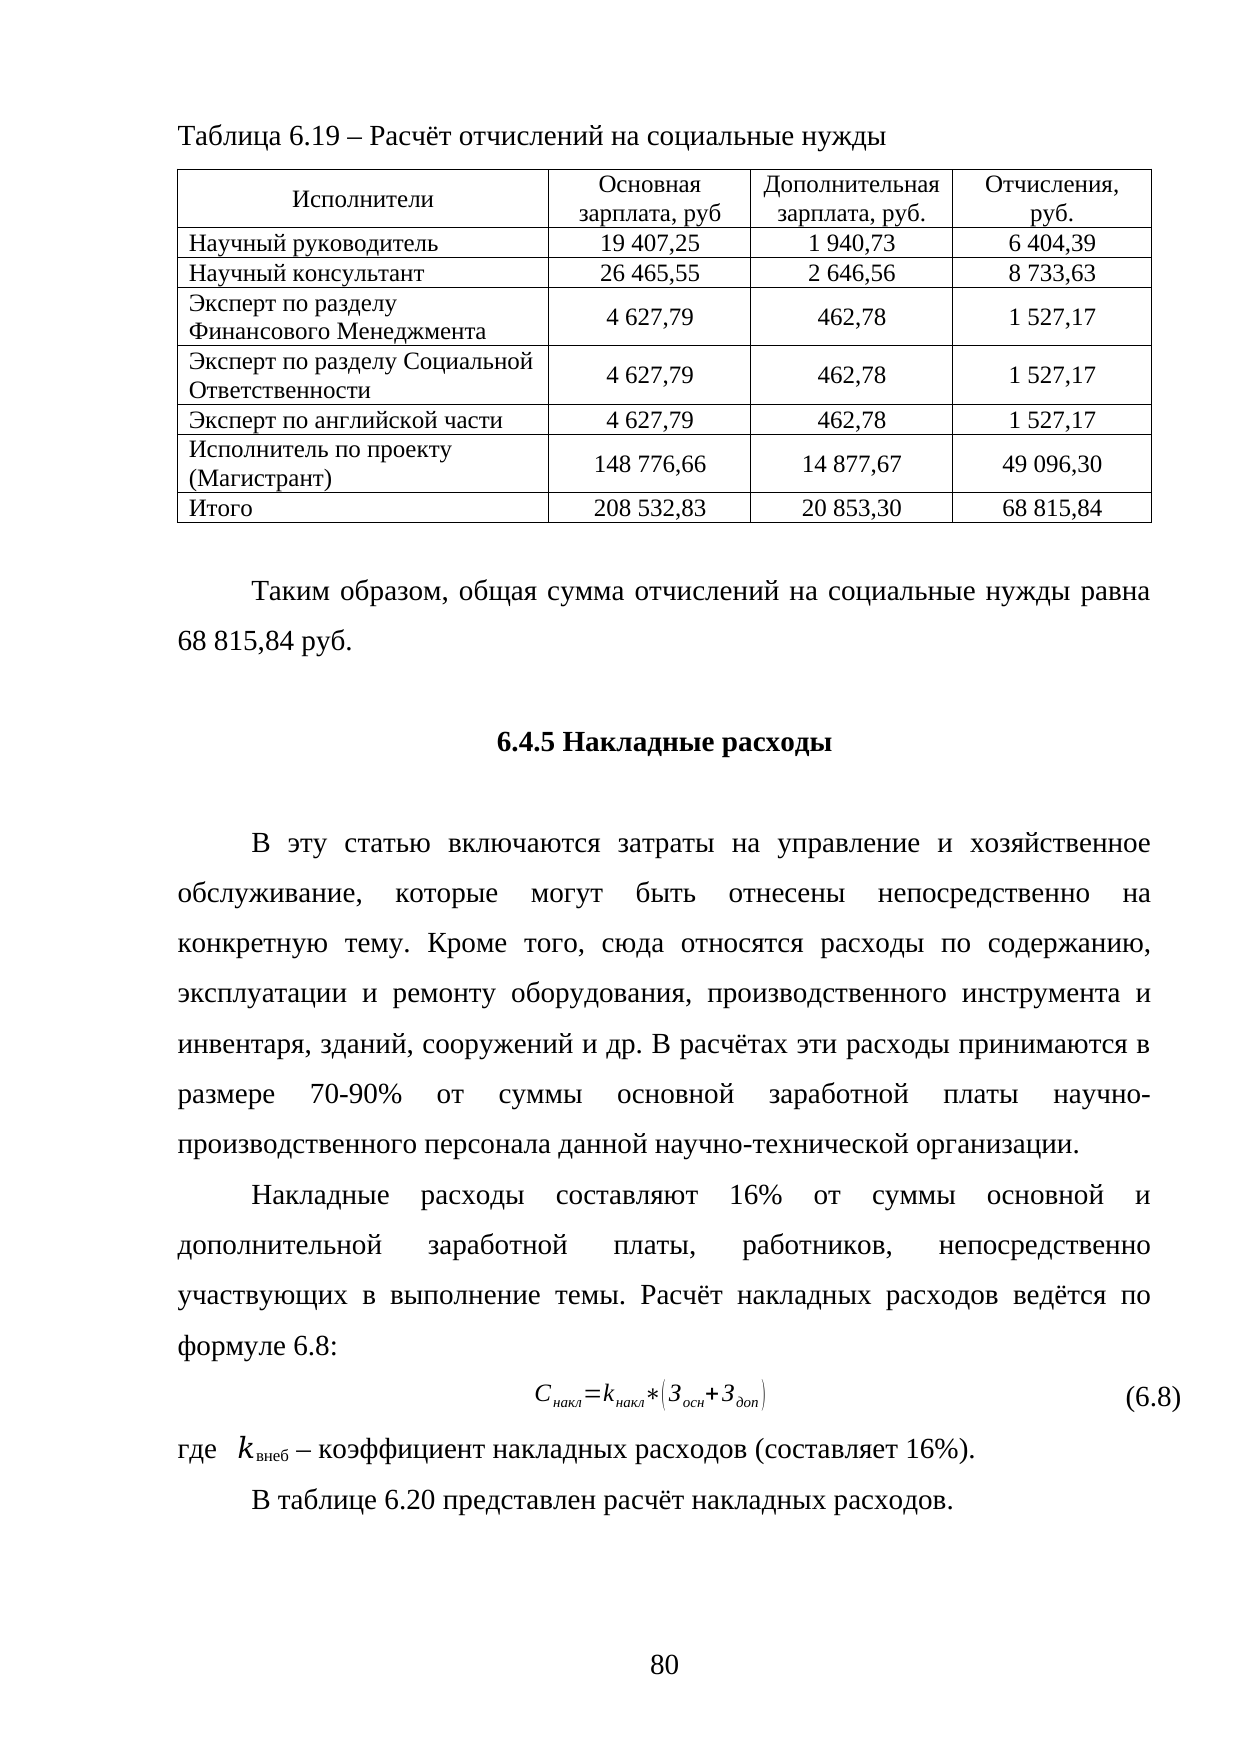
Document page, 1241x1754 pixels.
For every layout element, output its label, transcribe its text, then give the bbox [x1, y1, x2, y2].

table_cell 19 407,25 [549, 228, 750, 257]
table_cell 68 815,84 [953, 493, 1151, 522]
table_header Отчисления, руб. [953, 170, 1151, 227]
table_cell 20 853,30 [751, 493, 952, 522]
table_cell Научный консультант [178, 258, 548, 287]
table_cell Исполнитель по проекту (Магистрант) [178, 435, 548, 492]
table_cell Эксперт по разделу Социальной Ответственности [178, 346, 548, 404]
table_cell 462,78 [751, 288, 952, 345]
text (6.8) [177, 1378, 1152, 1413]
text 6.4.5 Накладные расходы [177, 724, 1152, 758]
table_cell 8 733,63 [953, 258, 1151, 287]
table_cell 14 877,67 [751, 435, 952, 492]
table_cell Эксперт по английской части [178, 405, 548, 433]
table_cell 148 776,66 [549, 435, 750, 492]
table_cell Научный руководитель [178, 228, 548, 257]
table_cell 26 465,55 [549, 258, 750, 287]
table_cell Эксперт по разделу Финансового Менеджмента [178, 288, 548, 345]
text Таким образом, общая сумма отчислений на социальные нужды равна 68 815,84 руб. [177, 573, 1152, 657]
table_cell 4 627,79 [549, 288, 750, 345]
table_cell 462,78 [751, 346, 952, 404]
text В таблице 6.20 представлен расчёт накладных расходов. [177, 1482, 1152, 1516]
table_cell 1 940,73 [751, 228, 952, 257]
table_cell 1 527,17 [953, 346, 1151, 404]
table_cell 4 627,79 [549, 346, 750, 404]
table_cell 6 404,39 [953, 228, 1151, 257]
table_header Исполнители [178, 170, 548, 227]
table_cell 2 646,56 [751, 258, 952, 287]
table_header Основная зарплата, руб [549, 170, 750, 227]
table_cell Итого [178, 493, 548, 522]
table_cell 462,78 [751, 405, 952, 433]
text В эту статью включаются затраты на управление и хозяйственное обслуживание, которые могут быть отнесены непосредственно на конкретную тему. Кроме того, сюда относятся расходы по содержанию, эксплуатации и ремонту оборудования, производственного инструмента и инвентаря, зданий, сооружений и др. В расчётах эти расходы принимаются в размере 70-90% от суммы основной заработной платы научно-производственного персонала данной научно-технической организации. [177, 825, 1152, 1160]
table_cell 1 527,17 [953, 405, 1151, 433]
table_cell 49 096,30 [953, 435, 1151, 492]
table_cell 1 527,17 [953, 288, 1151, 345]
text Накладные расходы составляют 16% от суммы основной и дополнительной заработной платы, работников, непосредственно участвующих в выполнение темы. Расчёт накладных расходов ведётся по формуле 6.8: [177, 1177, 1152, 1361]
table_cell 208 532,83 [549, 493, 750, 522]
table_cell 4 627,79 [549, 405, 750, 433]
text где 𝑘внеб – коэффициент накладных расходов (составляет 16%). [177, 1429, 1152, 1465]
table_header Дополнительная зарплата, руб. [751, 170, 952, 227]
text Таблица 6.19 – Расчёт отчислений на социальные нужды [177, 118, 1152, 152]
